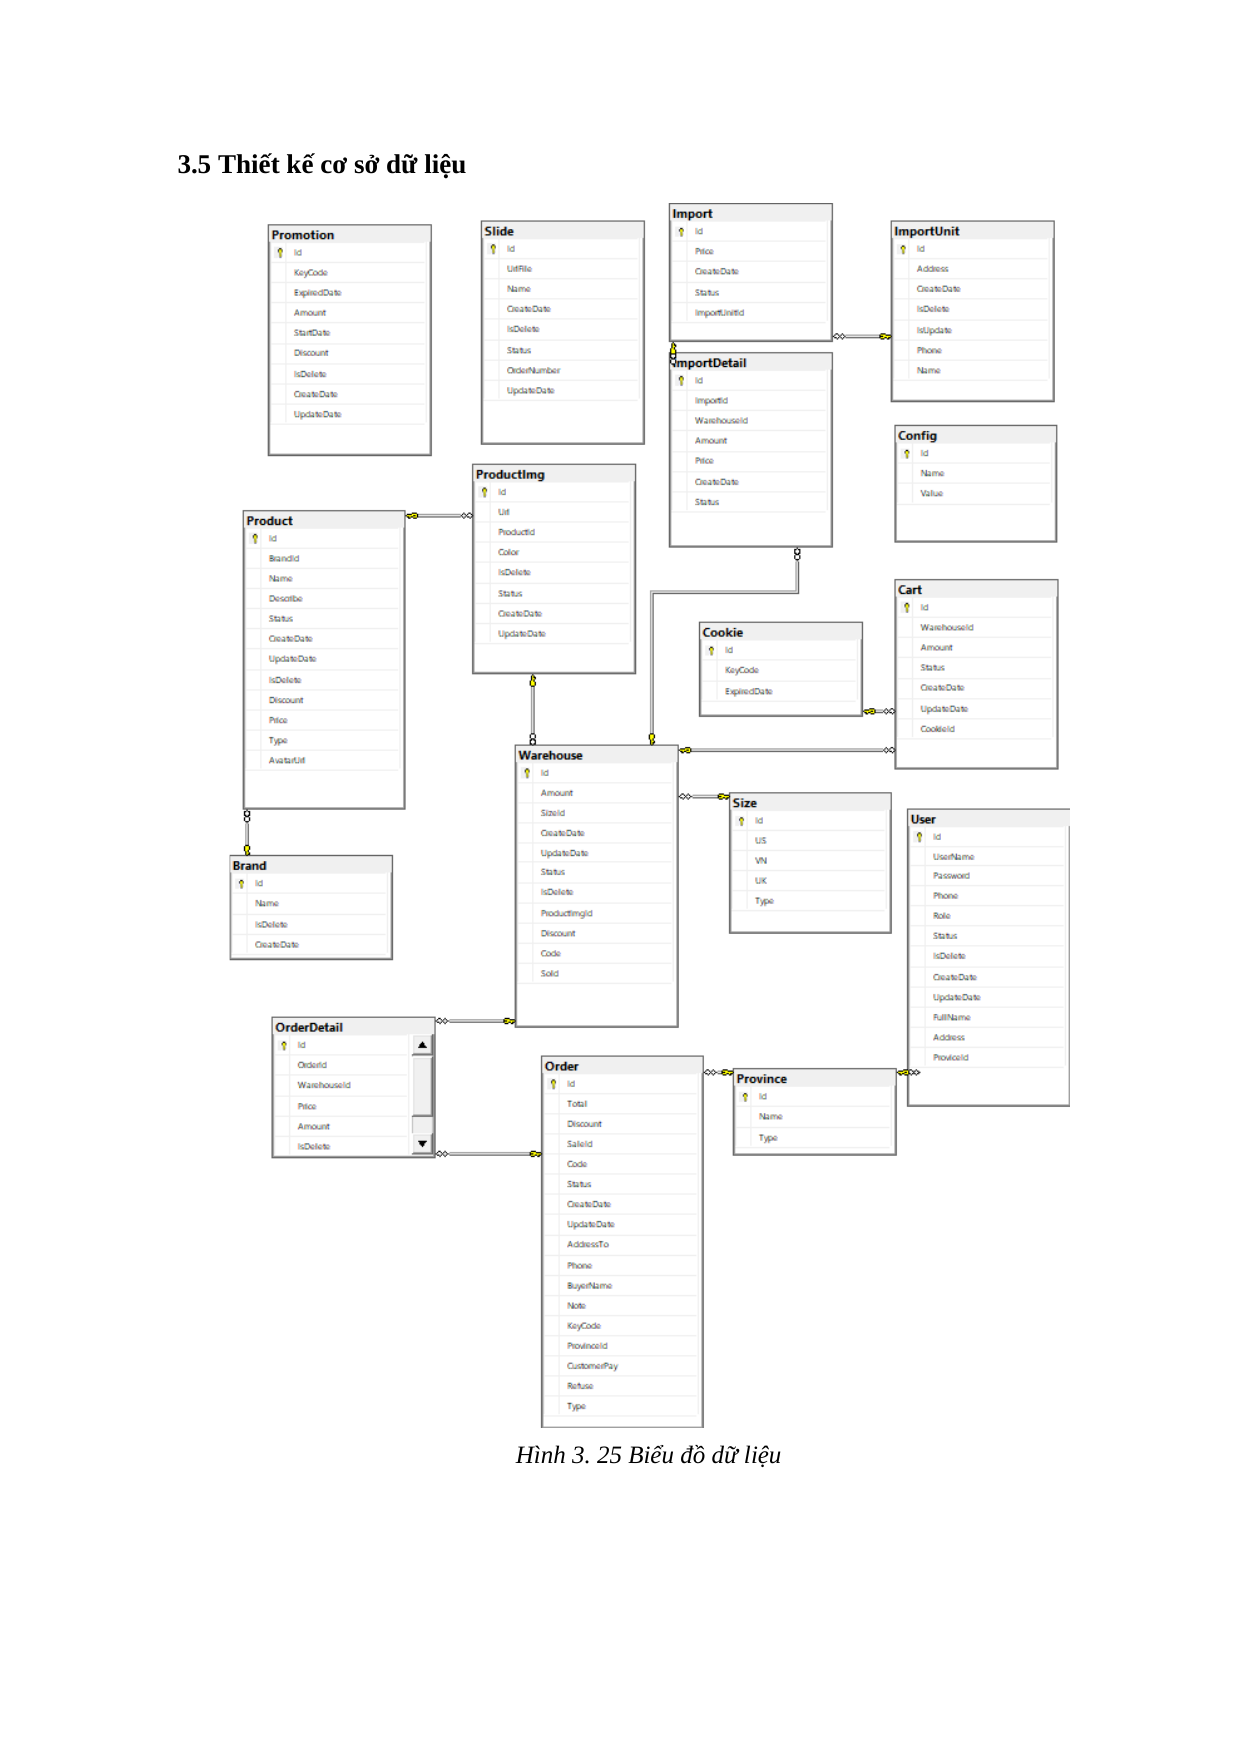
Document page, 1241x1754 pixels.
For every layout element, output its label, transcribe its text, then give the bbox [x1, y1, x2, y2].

picture [229, 203, 1070, 1428]
subtitle Thiết kế cơ sở dữ liệu [177, 148, 1122, 179]
